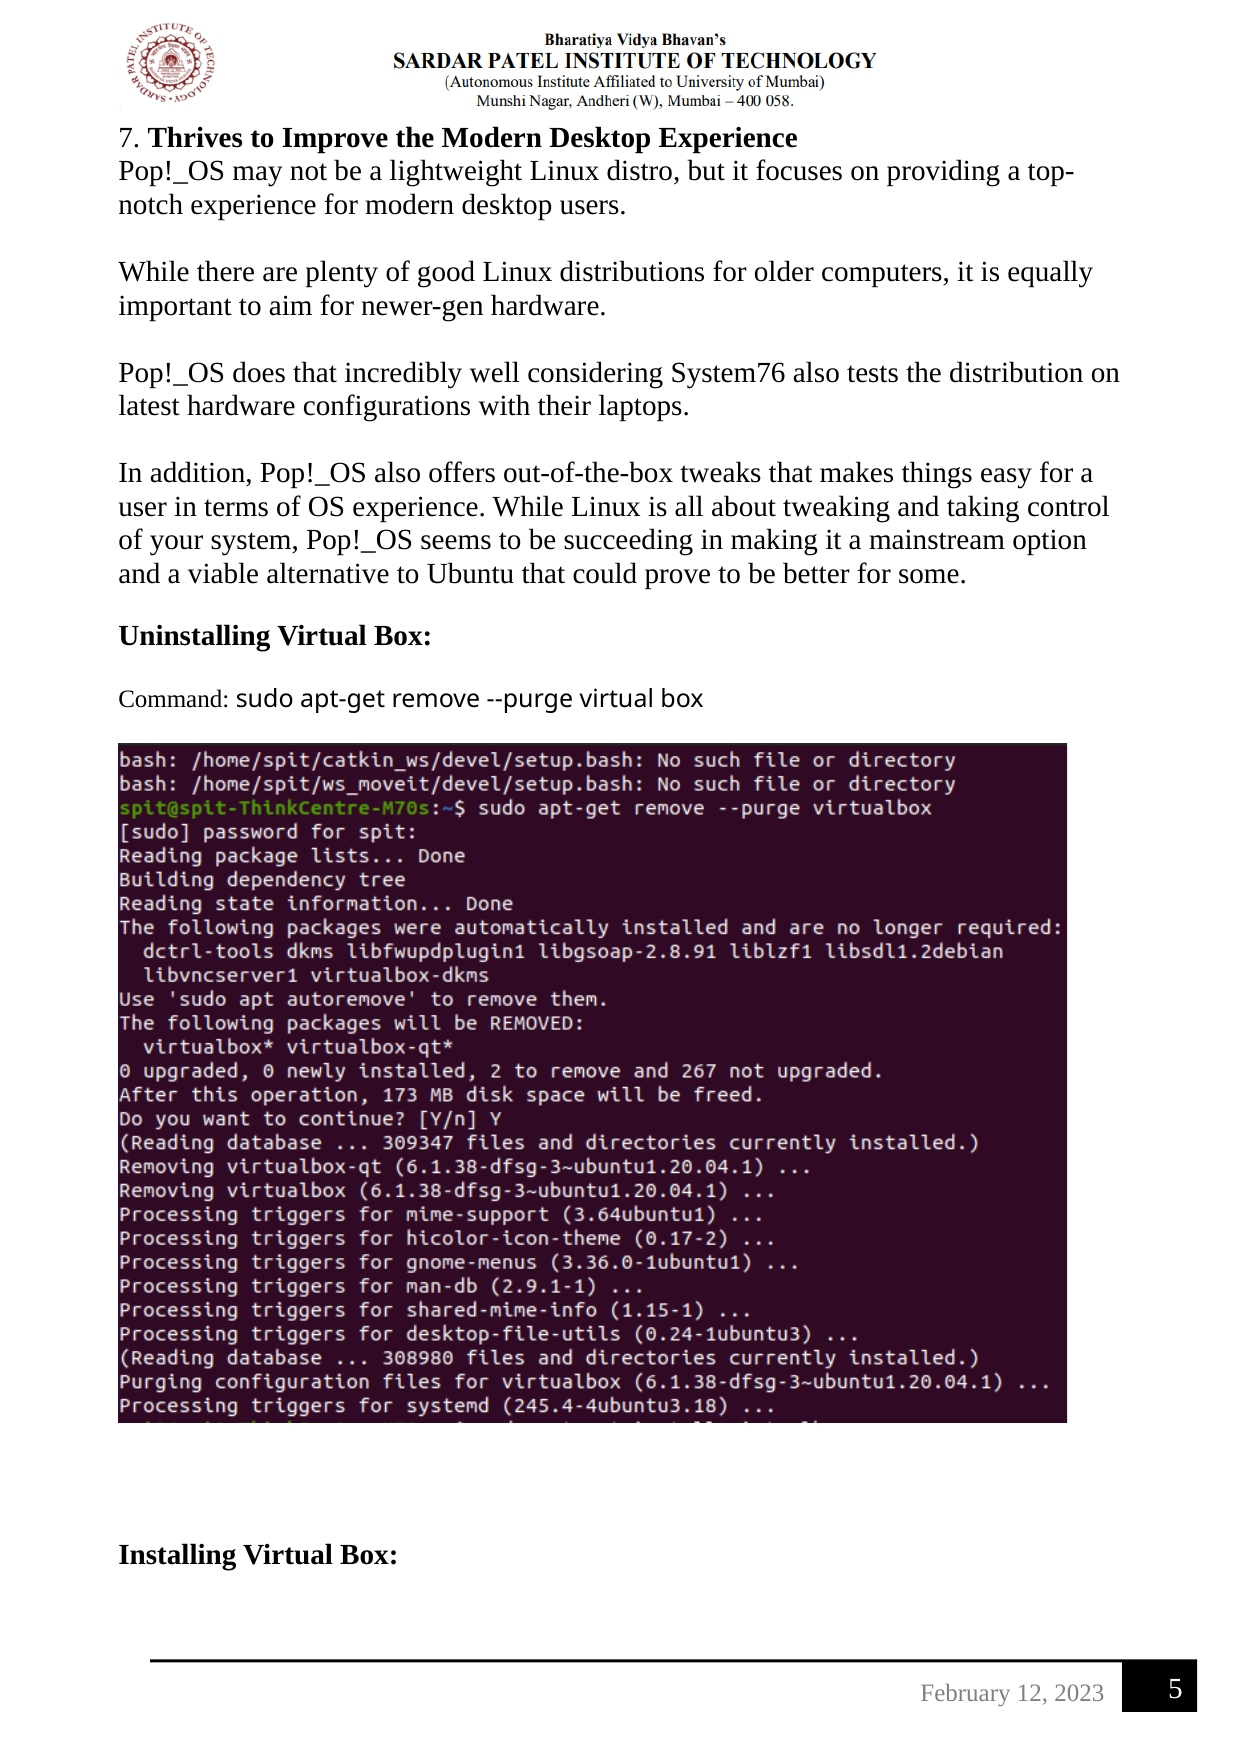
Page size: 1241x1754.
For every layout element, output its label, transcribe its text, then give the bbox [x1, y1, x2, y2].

text Pop!_OS does that incredibly well considering System76 also tests the distribution on latest hardware configurations with their laptops. [118, 355, 1122, 422]
text Installing Virtual Box: [118, 1537, 1122, 1571]
text While there are plenty of good Linux distributions for older computers, it is equally important to aim for newer-gen hardware. [118, 254, 1122, 321]
picture [118, 743, 1068, 1423]
text Uninstalling Virtual Box: [118, 618, 1122, 652]
text In addition, Pop!_OS also offers out-of-the-box tweaks that makes things easy for a user in terms of OS experience. While Linux is all about tweaking and taking control of your system, Pop!_OS seems to be succeeding in making it a mainstream option and a viable alternative to Ubuntu that could prove to be better for some. [118, 455, 1122, 589]
text Pop!_OS may not be a lightweight Linux distro, but it focuses on providing a top-notch experience for modern desktop users. [118, 153, 1122, 221]
picture [118, 0, 1123, 120]
text Command: sudo apt-get remove --purge virtual box [118, 681, 1122, 715]
text 7. Thrives to Improve the Modern Desktop Experience [118, 120, 1122, 153]
